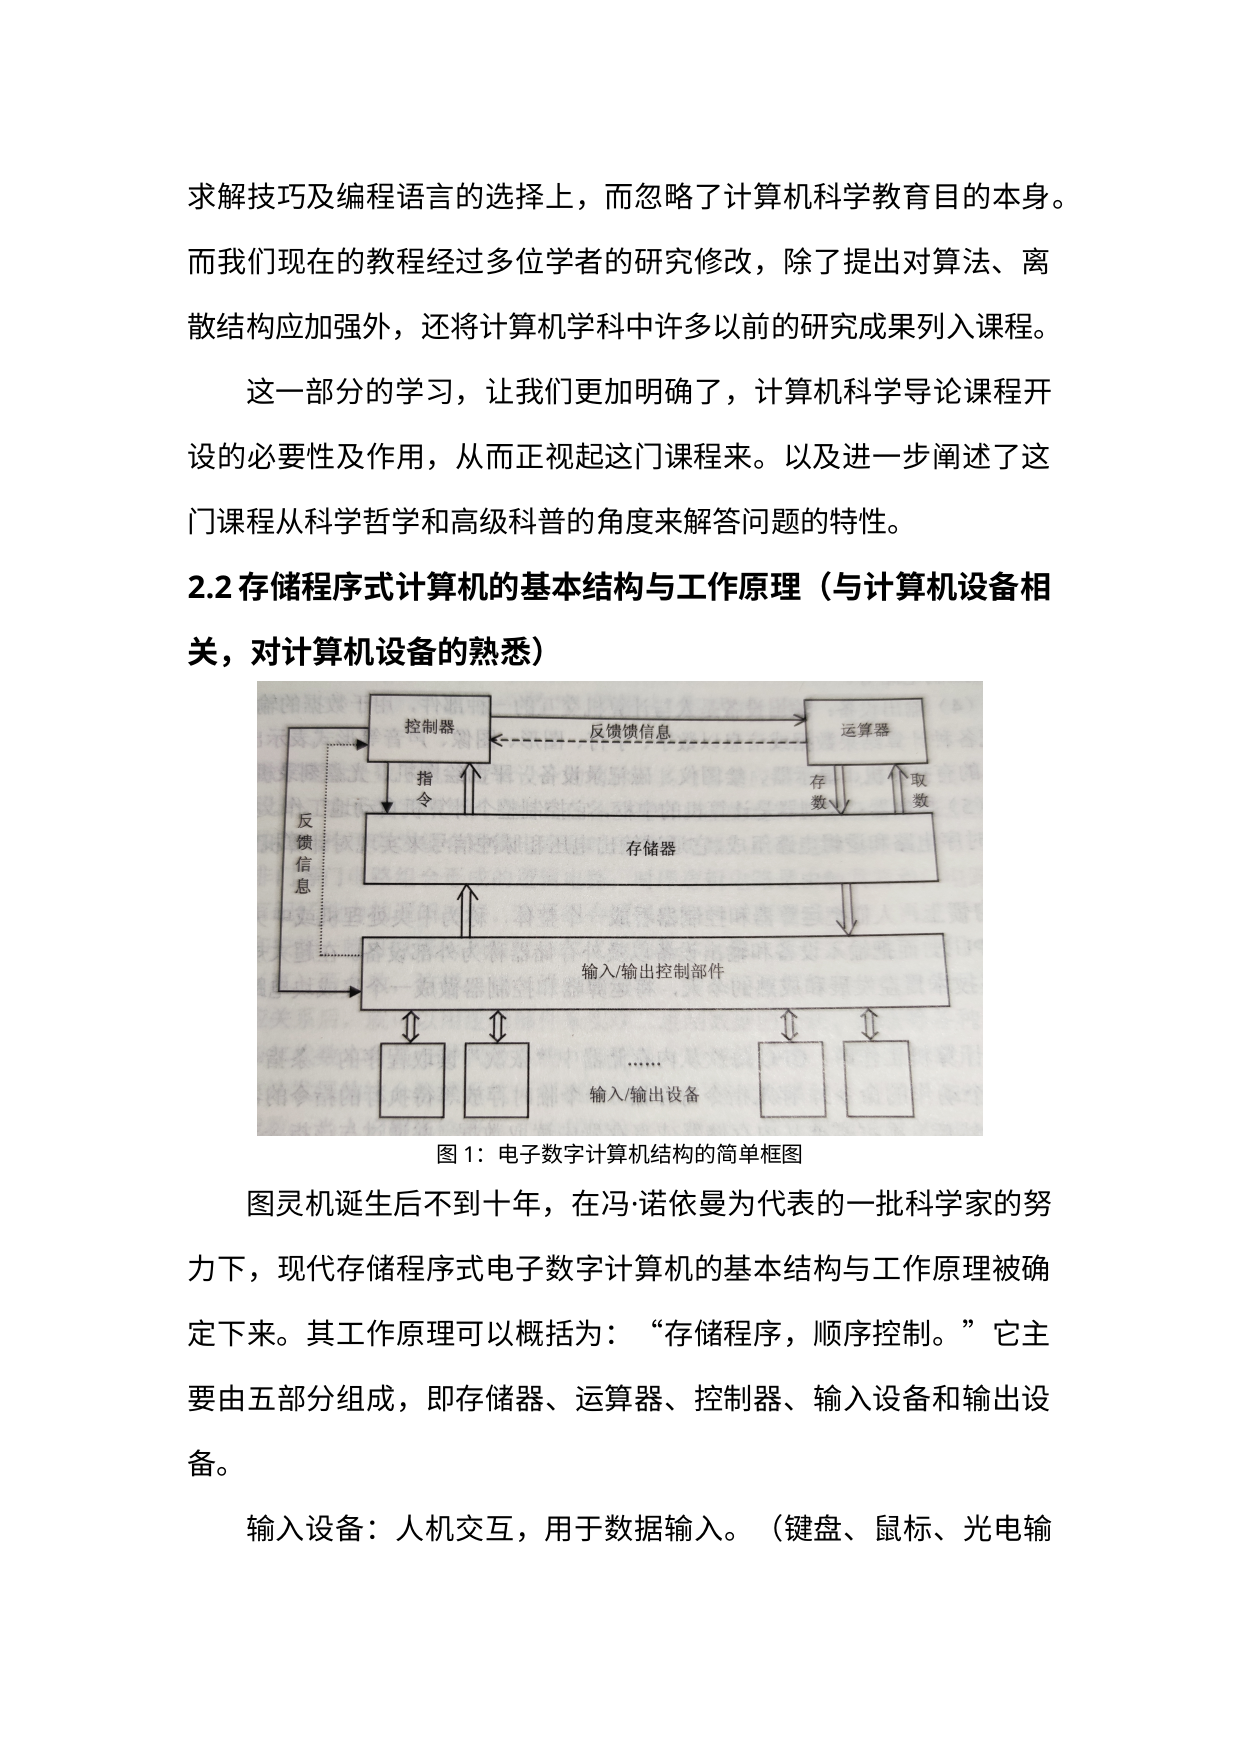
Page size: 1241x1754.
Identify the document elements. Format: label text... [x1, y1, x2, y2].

picture [257, 681, 983, 1136]
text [187, 1494, 1053, 1559]
text 这一部分的学习，让我们更加明确了，计算机科学导论课程开设的必要性及作用，从而正视起这门课程来。以及进一步阐述了这门课程从科学哲学和高级科普的角度来解答问题的特性。 [187, 357, 1053, 552]
text 2.2存储程序式计算机的基本结构与工作原理（与计算机设备相关，对计算机设备的熟悉） [187, 552, 1053, 682]
text 图灵机诞生后不到十年，在冯·诺依曼为代表的一批科学家的努力下，现代存储程序式电子数字计算机的基本结构与工作原理被确定下来。其工作原理可以概括为：“存储程序，顺序控制。”它主要由五部分组成，即存储器、运算器、控制器、输入设备和输出设备。 [187, 1169, 1053, 1494]
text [187, 162, 1053, 357]
text 图1：电子数字计算机结构的简单框图 [187, 1137, 1053, 1169]
